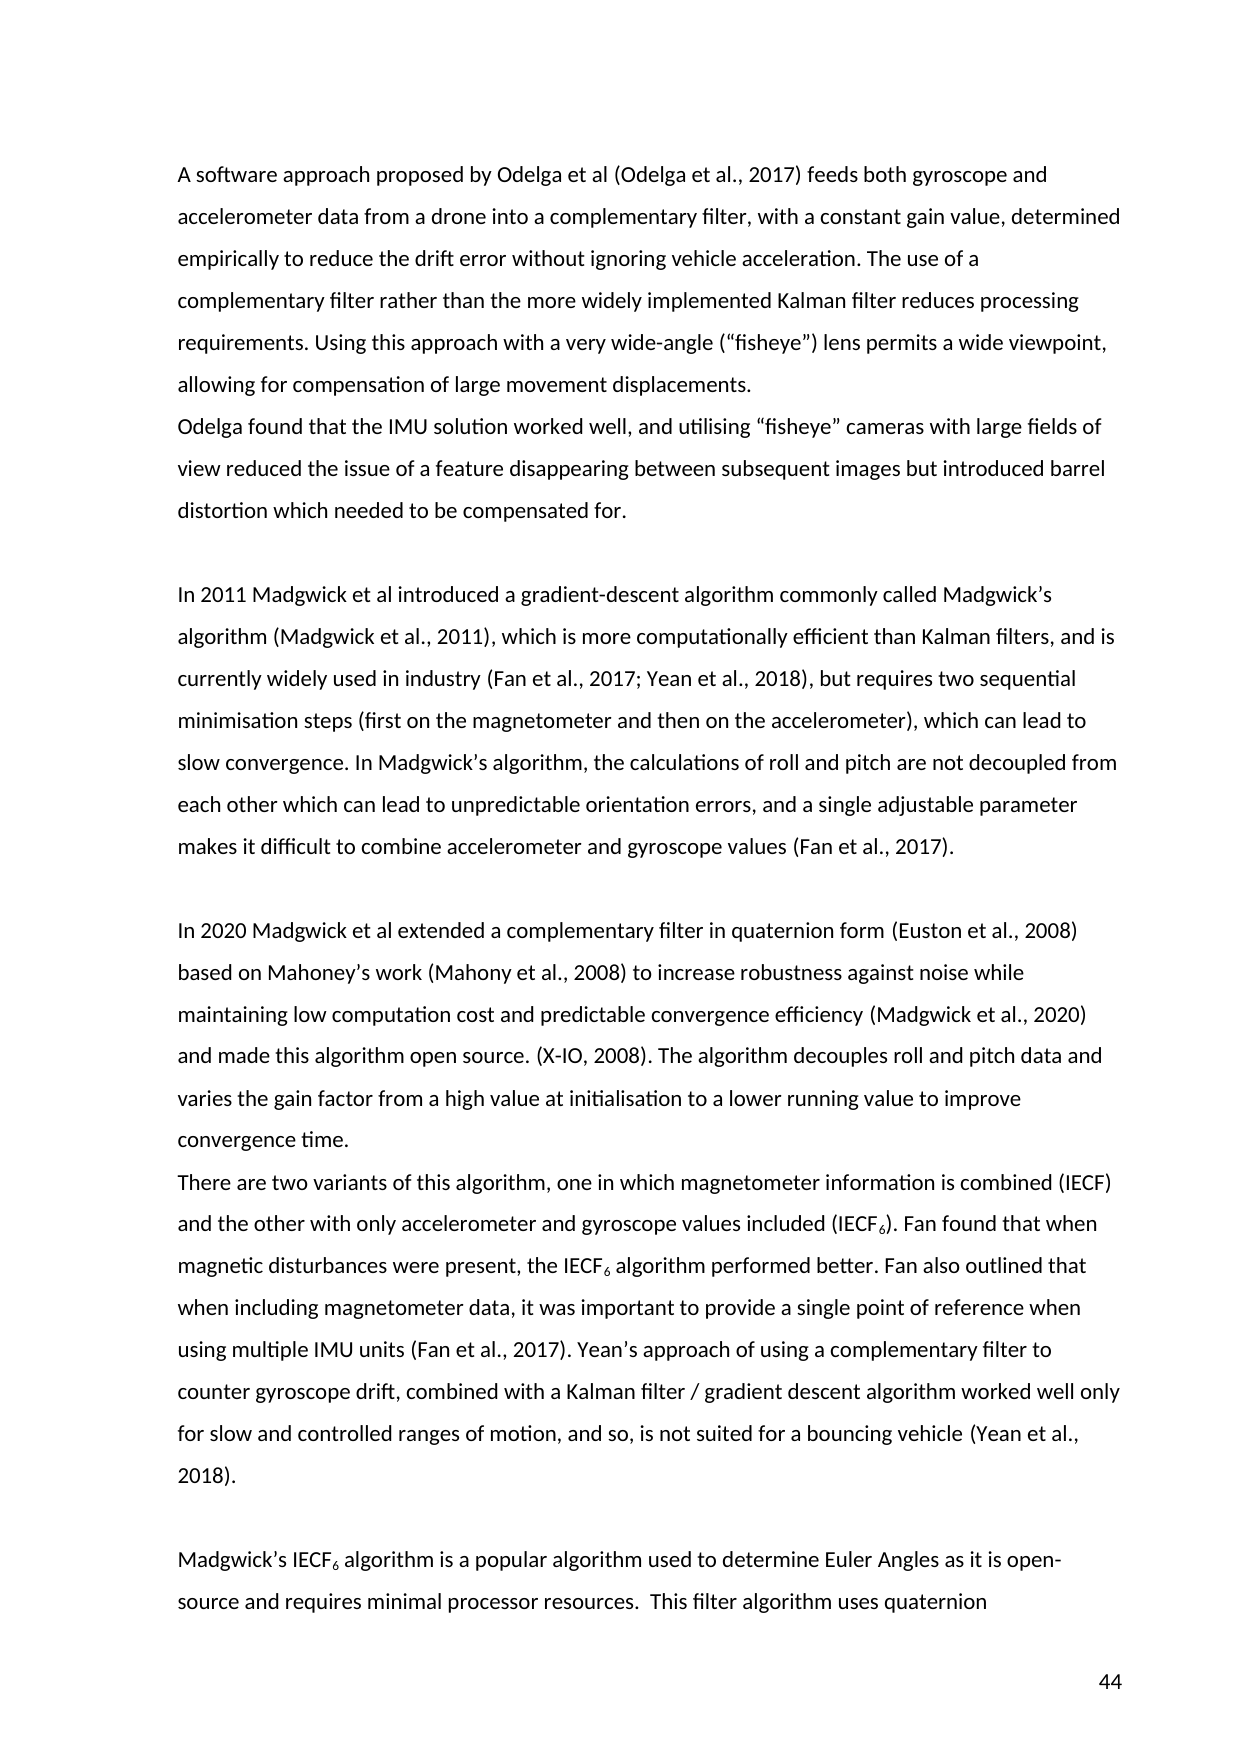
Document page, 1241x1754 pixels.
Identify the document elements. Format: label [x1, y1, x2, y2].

text [177, 118, 1122, 1615]
